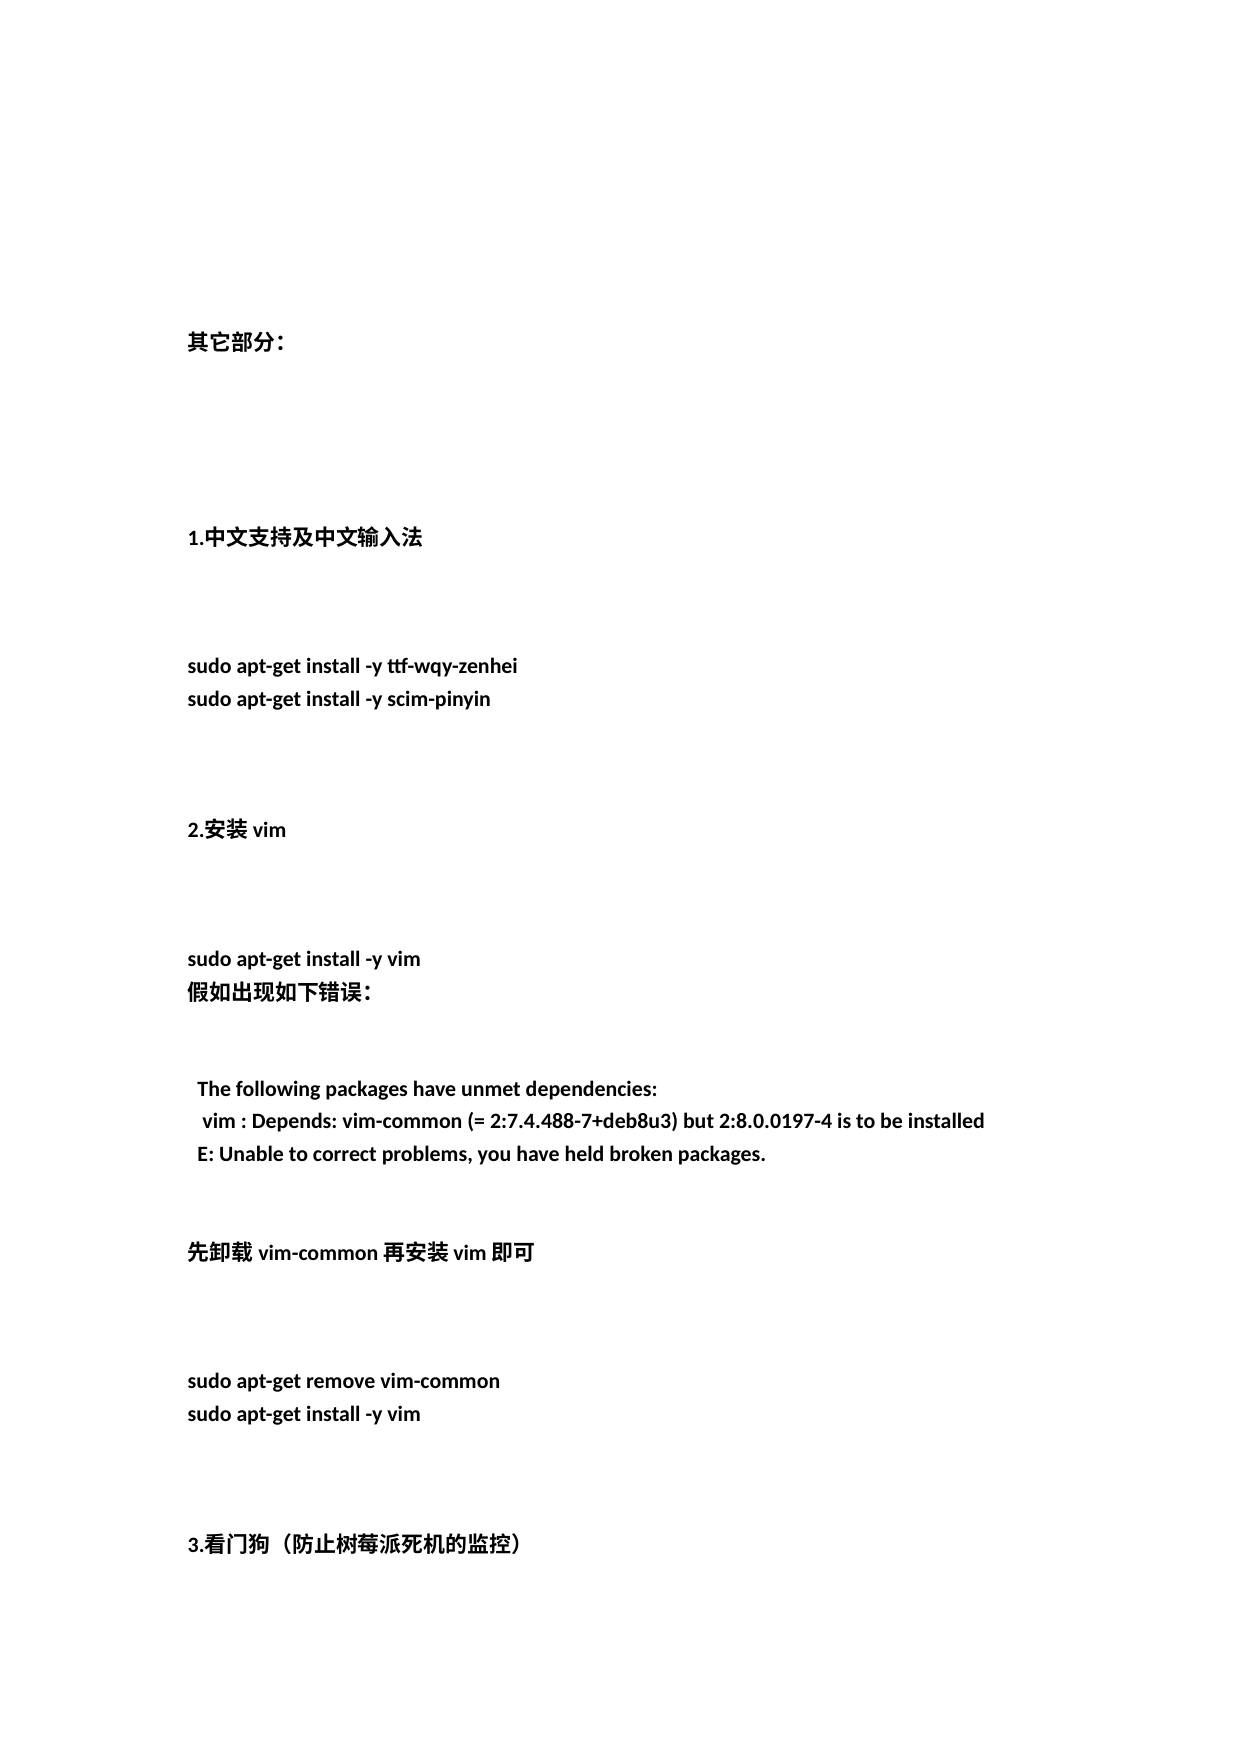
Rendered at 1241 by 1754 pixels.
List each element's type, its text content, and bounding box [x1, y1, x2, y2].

text 2.安装vim [187, 812, 1053, 844]
text 1.中文支持及中文输入法 [187, 519, 1053, 552]
text sudo apt-get install -y vim [187, 942, 1053, 974]
text 假如出现如下错误： [187, 974, 1053, 1007]
text sudo apt-get install -y scim-pinyin [187, 682, 1053, 714]
text E: Unable to correct problems, you have held broken packages. [187, 1137, 1053, 1169]
text 其它部分： [187, 324, 1053, 357]
text sudo apt-get remove vim-common [187, 1364, 1053, 1397]
text sudo apt-get install -y ttf-wqy-zenhei [187, 649, 1053, 682]
text 3.看门狗（防止树莓派死机的监控） [187, 1527, 1053, 1559]
text sudo apt-get install -y vim [187, 1397, 1053, 1429]
text vim : Depends: vim-common (= 2:7.4.488-7+deb8u3) but 2:8.0.0197-4 is to be installed [187, 1104, 1053, 1137]
text The following packages have unmet dependencies: [187, 1072, 1053, 1104]
text 先卸载 vim-common 再安装vim即可 [187, 1234, 1053, 1267]
